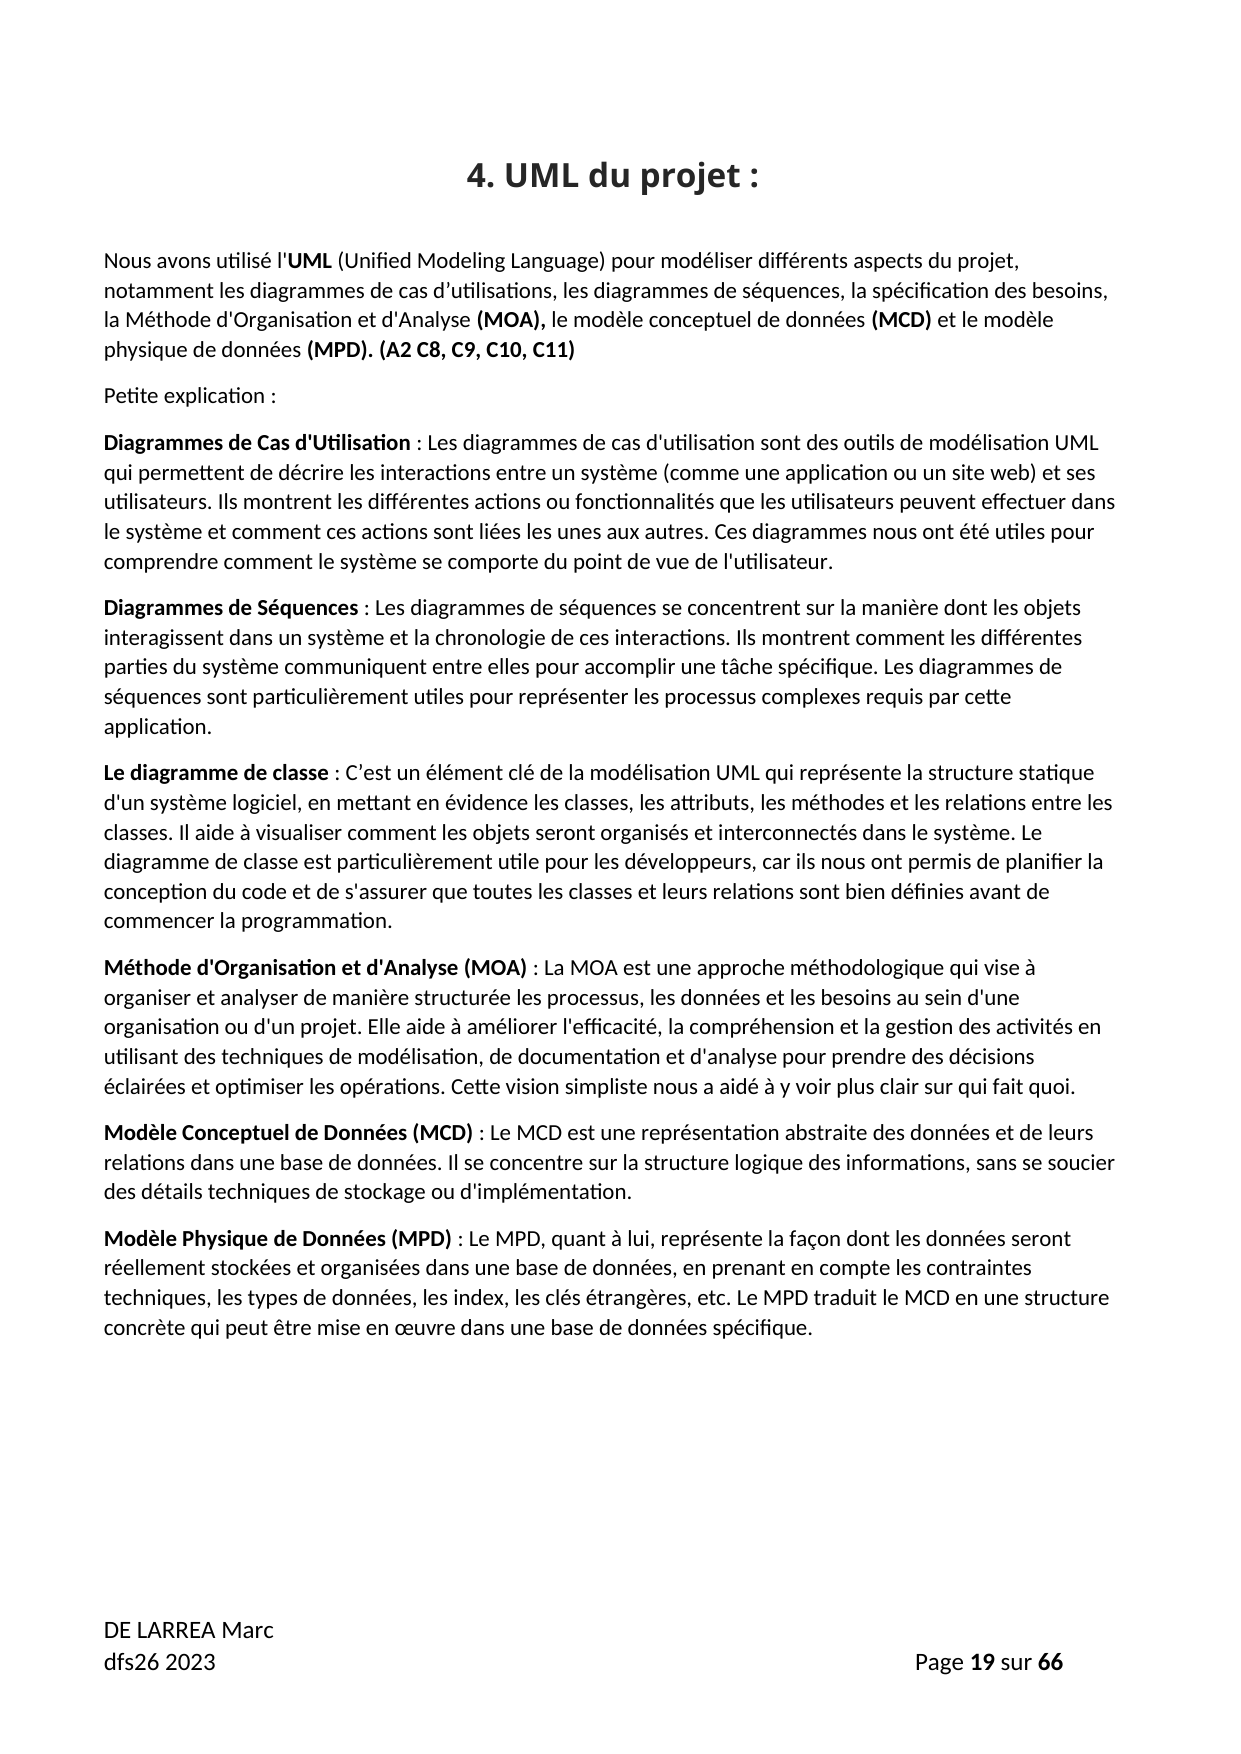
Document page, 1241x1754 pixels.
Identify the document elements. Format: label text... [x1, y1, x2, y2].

subtitle 4. UML du projet : [103, 152, 1122, 197]
text Le diagramme de classe : C’est un élément clé de la modélisation UML qui représente la structure statique d'un système logiciel, en mettant en évidence les classes, les attributs, les méthodes et les relations entre les classes. Il aide à visualiser comment les objets seront organisés et interconnectés dans le système. Le diagramme de classe est particulièrement utile pour les développeurs, car ils nous ont permis de planifier la conception du code et de s'assurer que toutes les classes et leurs relations sont bien définies avant de commencer la programmation. [103, 758, 1122, 935]
text Nous avons utilisé l'UML (Unified Modeling Language) pour modéliser différents aspects du projet, notamment les diagrammes de cas d’utilisations, les diagrammes de séquences, la spécification des besoins, la Méthode d'Organisation et d'Analyse (MOA), le modèle conceptuel de données (MCD) et le modèle physique de données (MPD). (A2 C8, C9, C10, C11) [103, 246, 1122, 363]
text Diagrammes de Séquences : Les diagrammes de séquences se concentrent sur la manière dont les objets interagissent dans un système et la chronologie de ces interactions. Ils montrent comment les différentes parties du système communiquent entre elles pour accomplir une tâche spécifique. Les diagrammes de séquences sont particulièrement utiles pour représenter les processus complexes requis par cette application. [103, 593, 1122, 740]
text Modèle Conceptuel de Données (MCD) : Le MCD est une représentation abstraite des données et de leurs relations dans une base de données. Il se concentre sur la structure logique des informations, sans se soucier des détails techniques de stockage ou d'implémentation. [103, 1118, 1122, 1206]
text Petite explication : [103, 382, 1122, 410]
text Méthode d'Organisation et d'Analyse (MOA) : La MOA est une approche méthodologique qui vise à organiser et analyser de manière structurée les processus, les données et les besoins au sein d'une organisation ou d'un projet. Elle aide à améliorer l'efficacité, la compréhension et la gestion des activités en utilisant des techniques de modélisation, de documentation et d'analyse pour prendre des décisions éclairées et optimiser les opérations. Cette vision simpliste nous a aidé à y voir plus clair sur qui fait quoi. [103, 953, 1122, 1100]
text Diagrammes de Cas d'Utilisation : Les diagrammes de cas d'utilisation sont des outils de modélisation UML qui permettent de décrire les interactions entre un système (comme une application ou un site web) et ses utilisateurs. Ils montrent les différentes actions ou fonctionnalités que les utilisateurs peuvent effectuer dans le système et comment ces actions sont liées les unes aux autres. Ces diagrammes nous ont été utiles pour comprendre comment le système se comporte du point de vue de l'utilisateur. [103, 428, 1122, 575]
text Modèle Physique de Données (MPD) : Le MPD, quant à lui, représente la façon dont les données seront réellement stockées et organisées dans une base de données, en prenant en compte les contraintes techniques, les types de données, les index, les clés étrangères, etc. Le MPD traduit le MCD en une structure concrète qui peut être mise en œuvre dans une base de données spécifique. [103, 1224, 1122, 1341]
